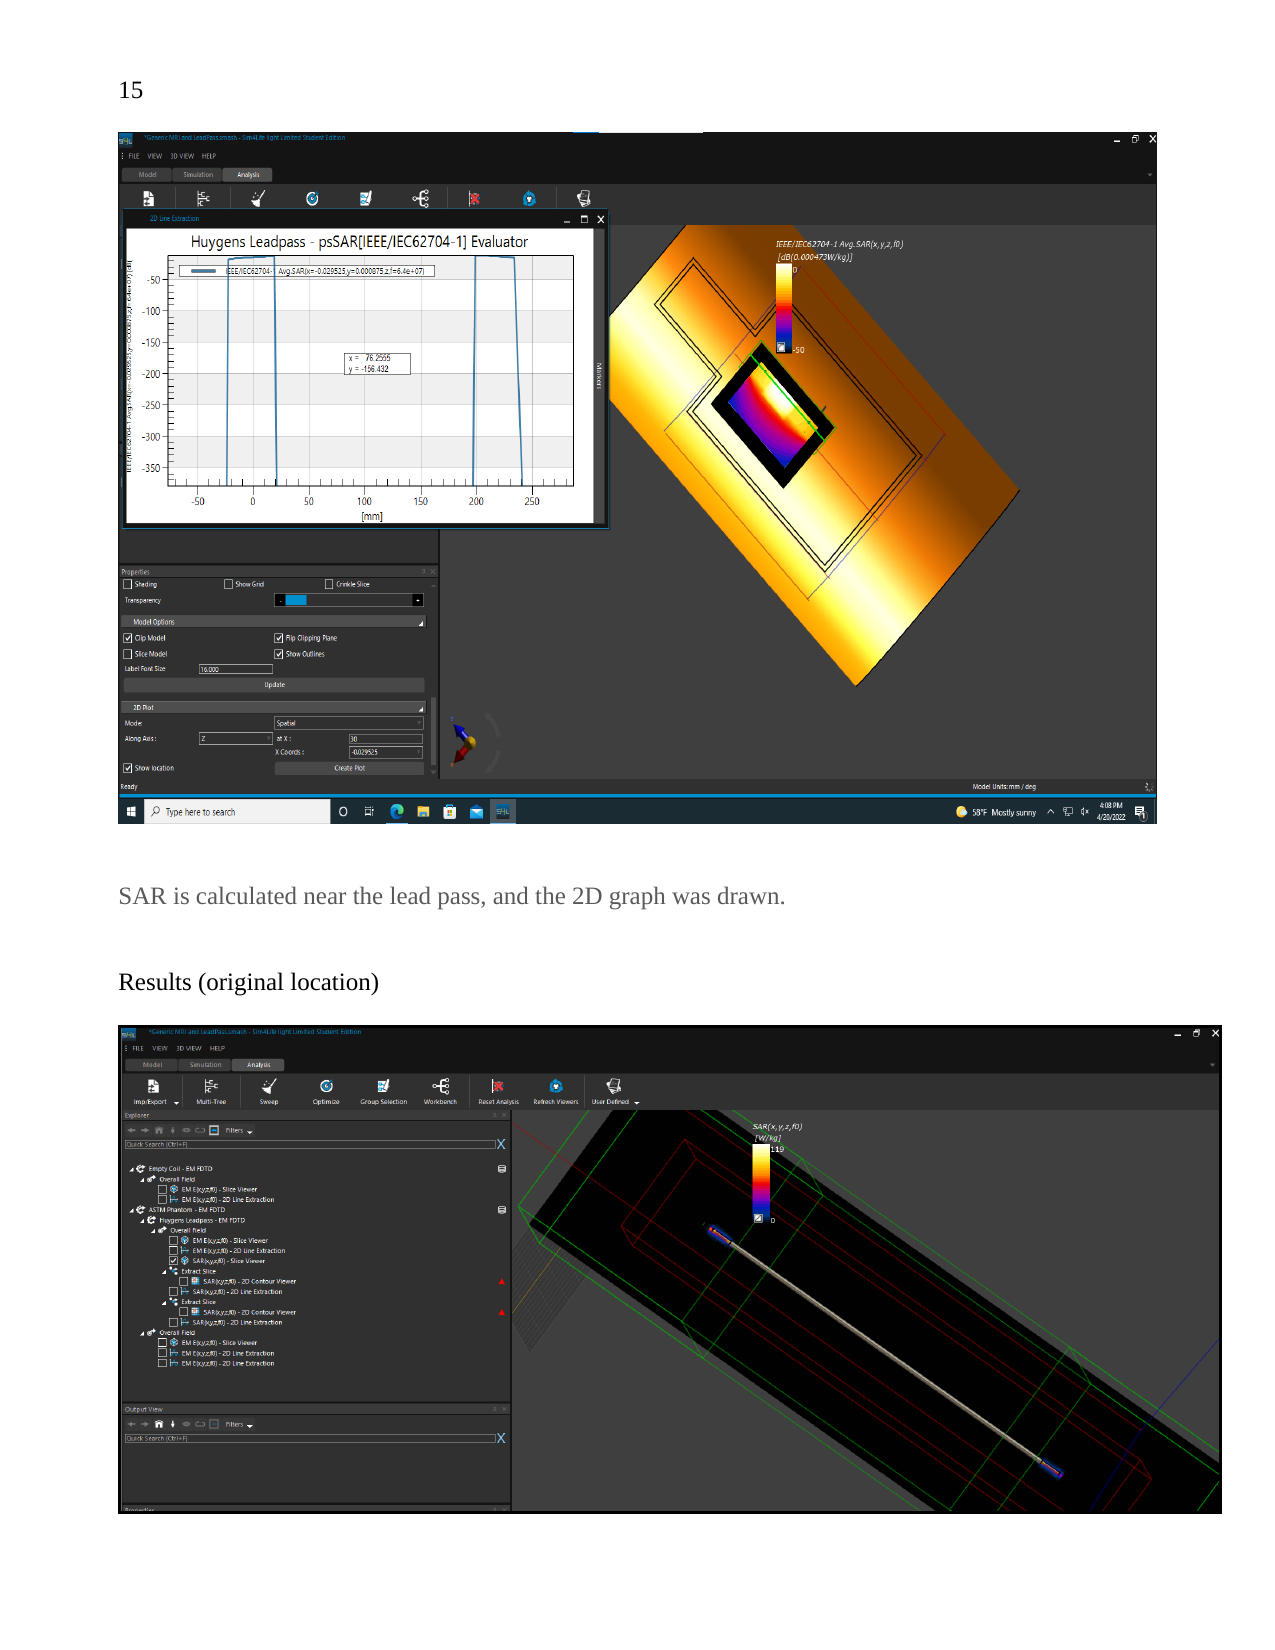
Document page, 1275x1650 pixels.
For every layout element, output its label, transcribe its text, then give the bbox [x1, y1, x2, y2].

picture [121, 1028, 1219, 1511]
text SAR is calculated near the lead pass, and the 2D graph was drawn. [118, 881, 1157, 909]
picture [118, 132, 1157, 824]
text Results (original location) [118, 967, 1157, 996]
